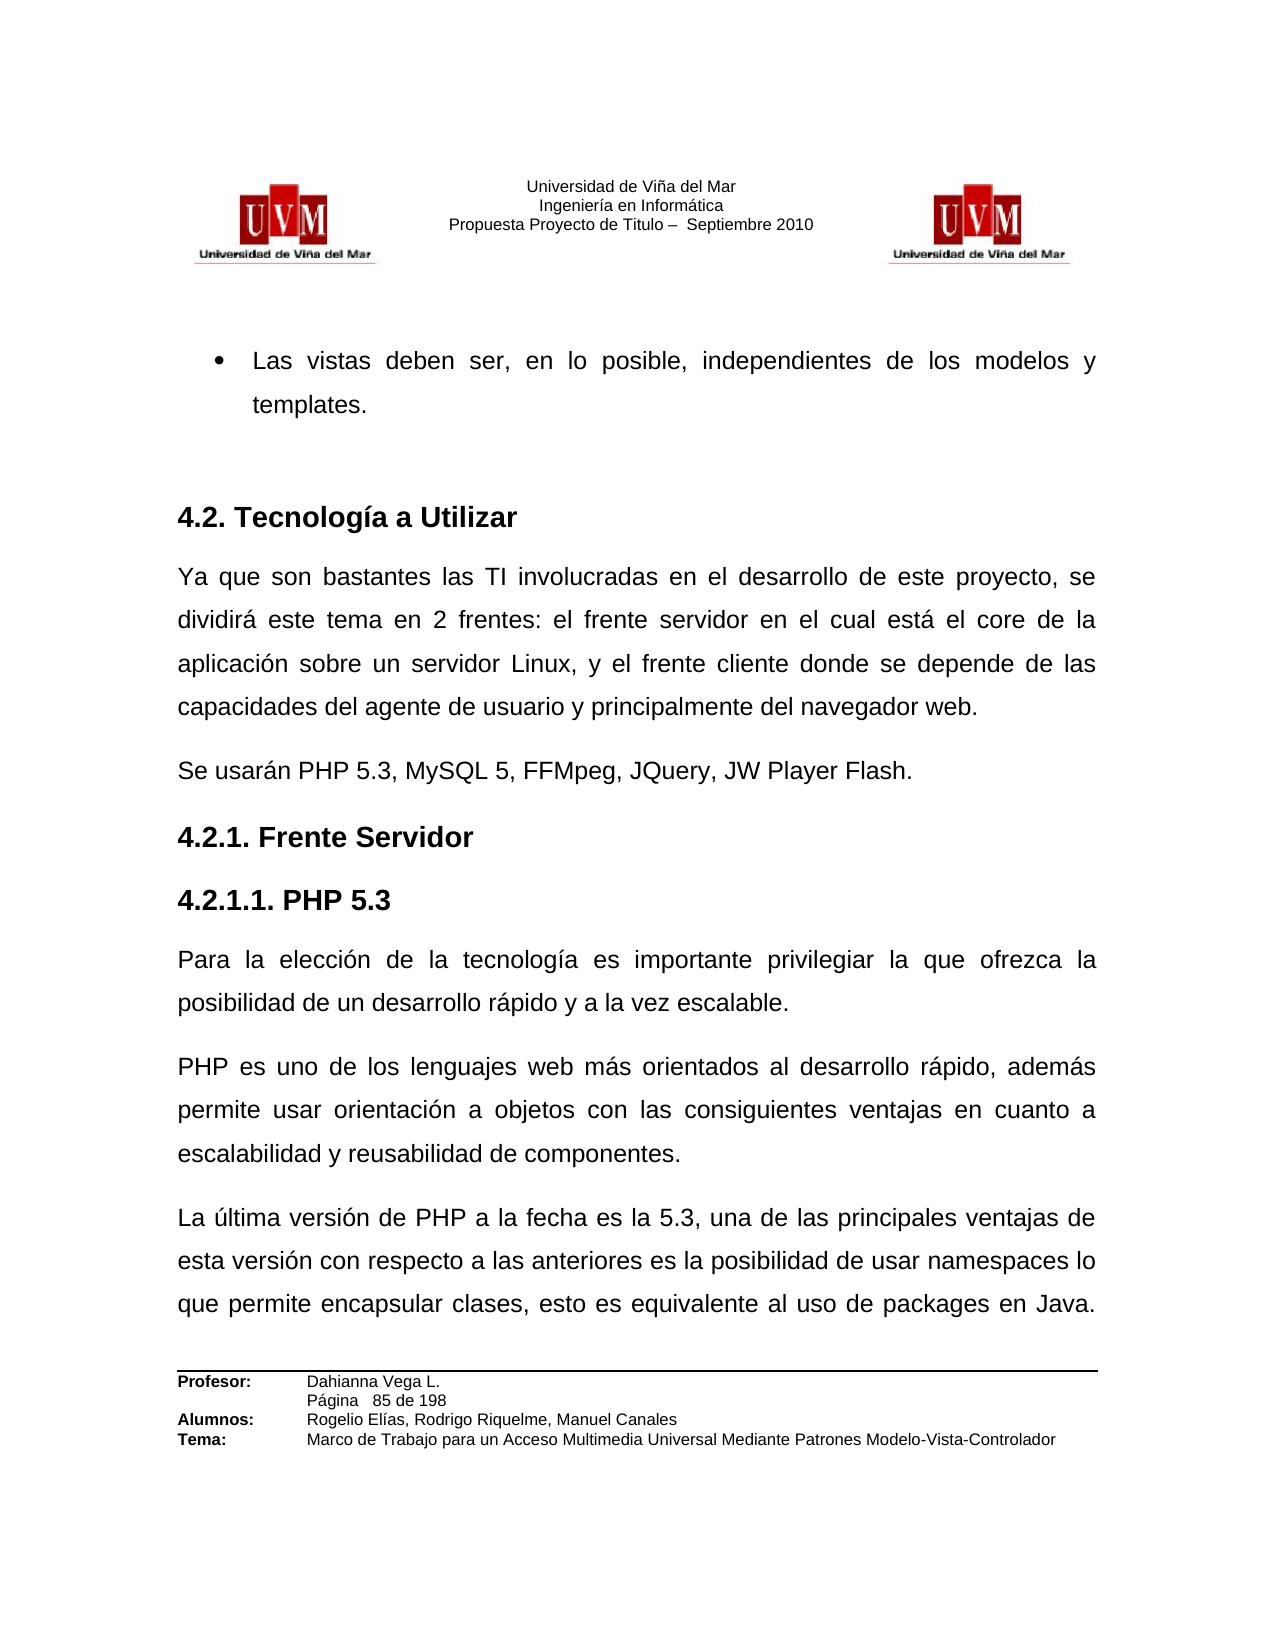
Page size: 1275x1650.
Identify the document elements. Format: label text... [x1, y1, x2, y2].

subtitle 4.2.1.1. PHP 5.3 [177, 882, 1098, 916]
subtitle 4.2. Tecnología a Utilizar [177, 499, 1098, 533]
picture [871, 176, 1084, 267]
text PHP es uno de los lenguajes web más orientados al desarrollo rápido, además permite usar orientación a objetos con las consiguientes ventajas en cuanto a escalabilidad y reusabilidad de componentes. [177, 1052, 1098, 1167]
text Para la elección de la tecnología es importante privilegiar la que ofrezca la posibilidad de un desarrollo rápido y a la vez escalable. [177, 945, 1098, 1017]
text Ya que son bastantes las TI involucradas en el desarrollo de este proyecto, se dividirá este tema en 2 frentes: el frente servidor en el cual está el core de la aplicación sobre un servidor Linux, y el frente cliente donde se depende de las capacidades del agente de usuario y principalmente del navegador web. [177, 562, 1098, 721]
subtitle 4.2.1. Frente Servidor [177, 820, 1098, 853]
picture [177, 176, 390, 267]
list Las vistas deben ser, en lo posible, independientes de los modelos y templates. [215, 346, 1098, 418]
text Se usarán PHP 5.3, MySQL 5, FFMpeg, JQuery, JW Player Flash. [177, 756, 1098, 784]
